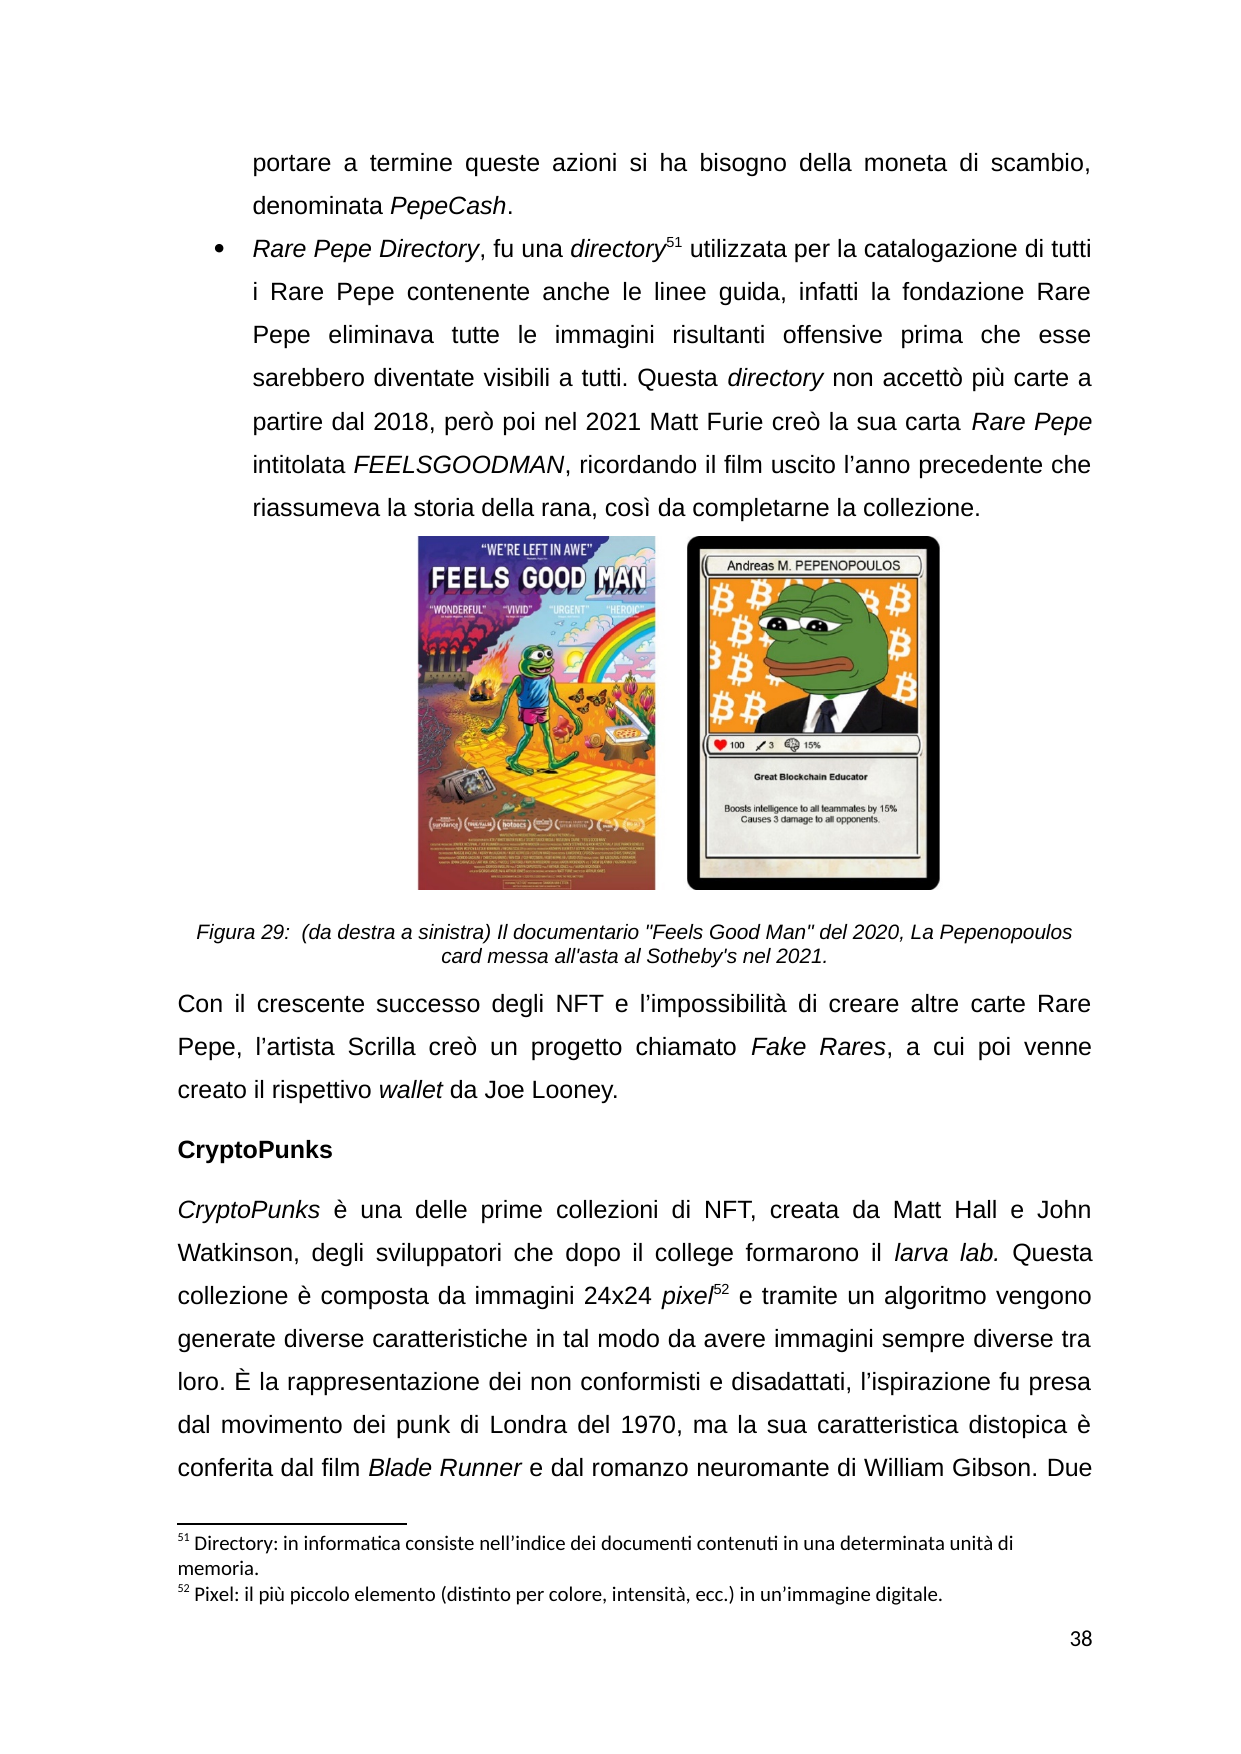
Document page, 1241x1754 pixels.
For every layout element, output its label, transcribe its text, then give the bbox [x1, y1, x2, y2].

text CryptoPunks [177, 1135, 1092, 1164]
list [215, 148, 1092, 219]
text Figura 29: (da destra a sinistra) Il documentario "Feels Good Man" del 2020, La Pepenopoulos card messa all'asta al Sotheby's nel 2021. [177, 920, 1092, 968]
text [177, 1195, 1092, 1482]
text Con il crescente successo degli NFT e l’impossibilità di creare altre carte Rare Pepe, l’artista Scrilla creò un progetto chiamato Fake Rares, a cui poi venne creato il rispettivo wallet da Joe Looney. [177, 989, 1092, 1104]
list Rare Pepe Directory, fu una directory utilizzata per la catalogazione di tutti i Rare Pepe contenente anche le linee guida, infatti la fondazione Rare Pepe eliminava tutte le immagini risultanti offensive prima che esse sarebbero diventate visibili a tutti. Questa directory non accettò più carte a partire dal 2018, però poi nel 2021 Matt Furie creò la sua carta Rare Pepe intitolata FEELSGOODMAN, ricordando il film uscito l’anno precedente che riassumeva la storia della rana, così da completarne la collezione. [215, 234, 1092, 522]
picture [319, 536, 1026, 890]
